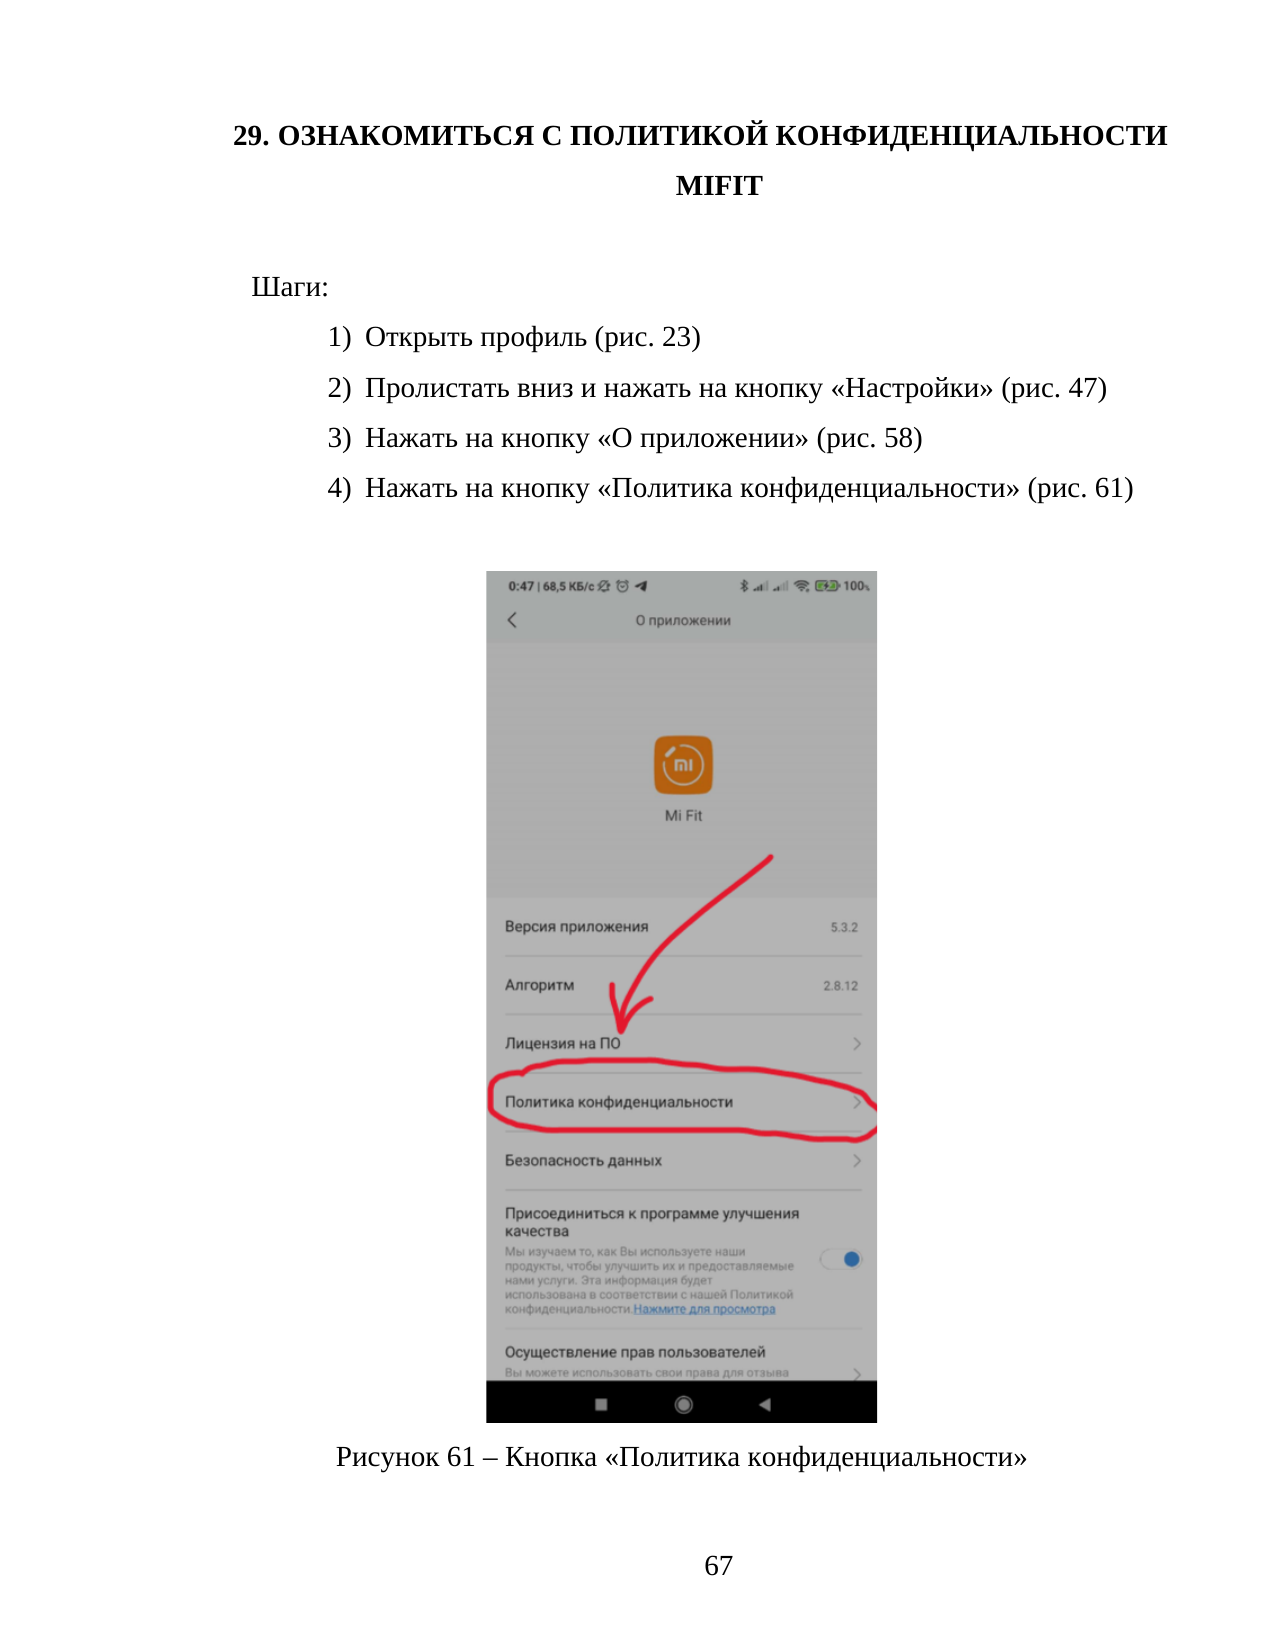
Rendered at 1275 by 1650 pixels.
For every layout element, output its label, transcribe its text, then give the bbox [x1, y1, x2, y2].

list Нажать на кнопку «О приложении» (рис. 58) [327, 420, 1186, 453]
text Рисунок 61 – Кнопка «Политика конфиденциальности» [177, 1439, 1186, 1472]
list Открыть профиль (рис. 23) [327, 319, 1186, 353]
list Нажать на кнопку «Политика конфиденциальности» (рис. 61) [327, 470, 1186, 504]
subtitle ОЗНАКОМИТЬСЯ С ПОЛИТИКОЙ КОНФИДЕНЦИАЛЬНОСТИ MIFIT [215, 118, 1186, 202]
list Пролистать вниз и нажать на кнопку «Настройки» (рис. 47) [327, 370, 1186, 403]
text Шаги: [177, 269, 1186, 303]
picture [486, 571, 878, 1423]
